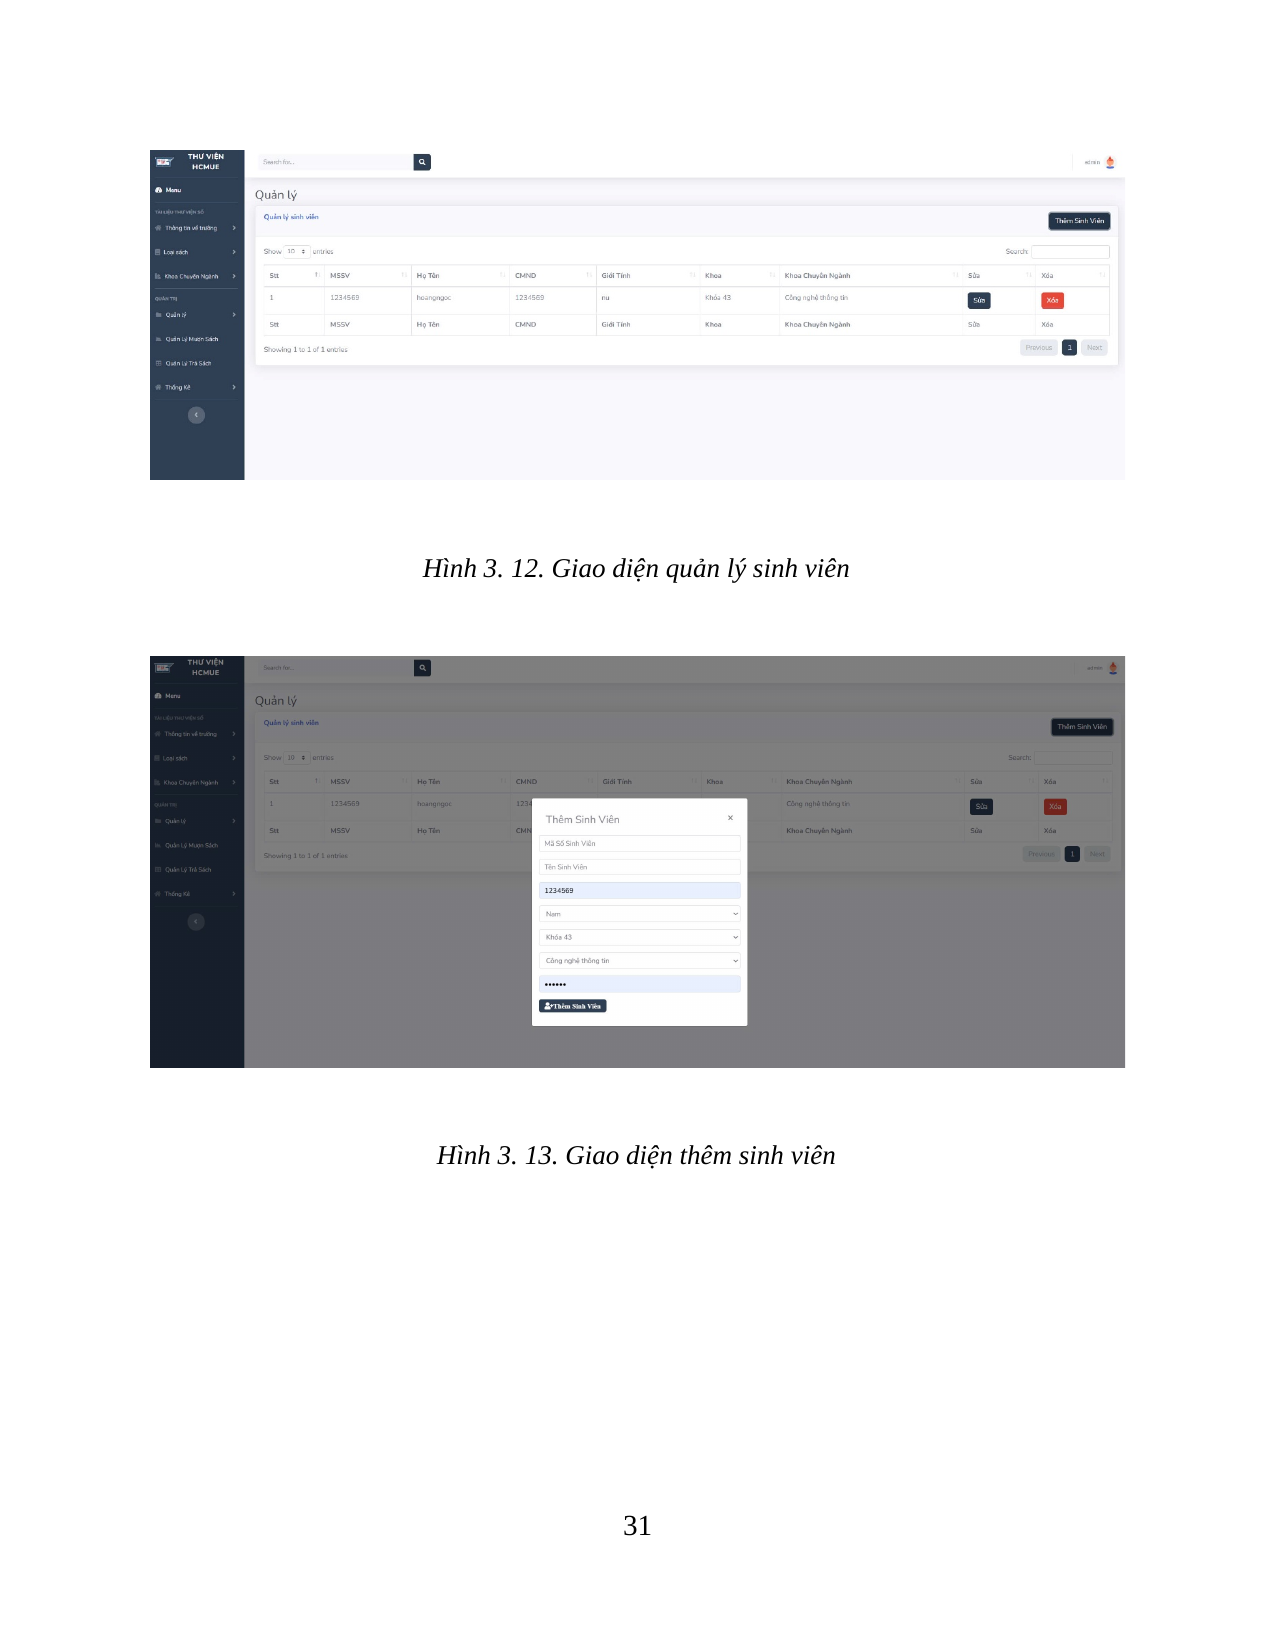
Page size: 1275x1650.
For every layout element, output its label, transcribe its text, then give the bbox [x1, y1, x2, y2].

text Hình 3. 13. Giao diện thêm sinh viên [150, 1139, 1125, 1171]
text Hình 3. 12. Giao diện quản lý sinh viên [150, 552, 1125, 583]
picture [150, 656, 1125, 1068]
picture [150, 150, 1125, 480]
